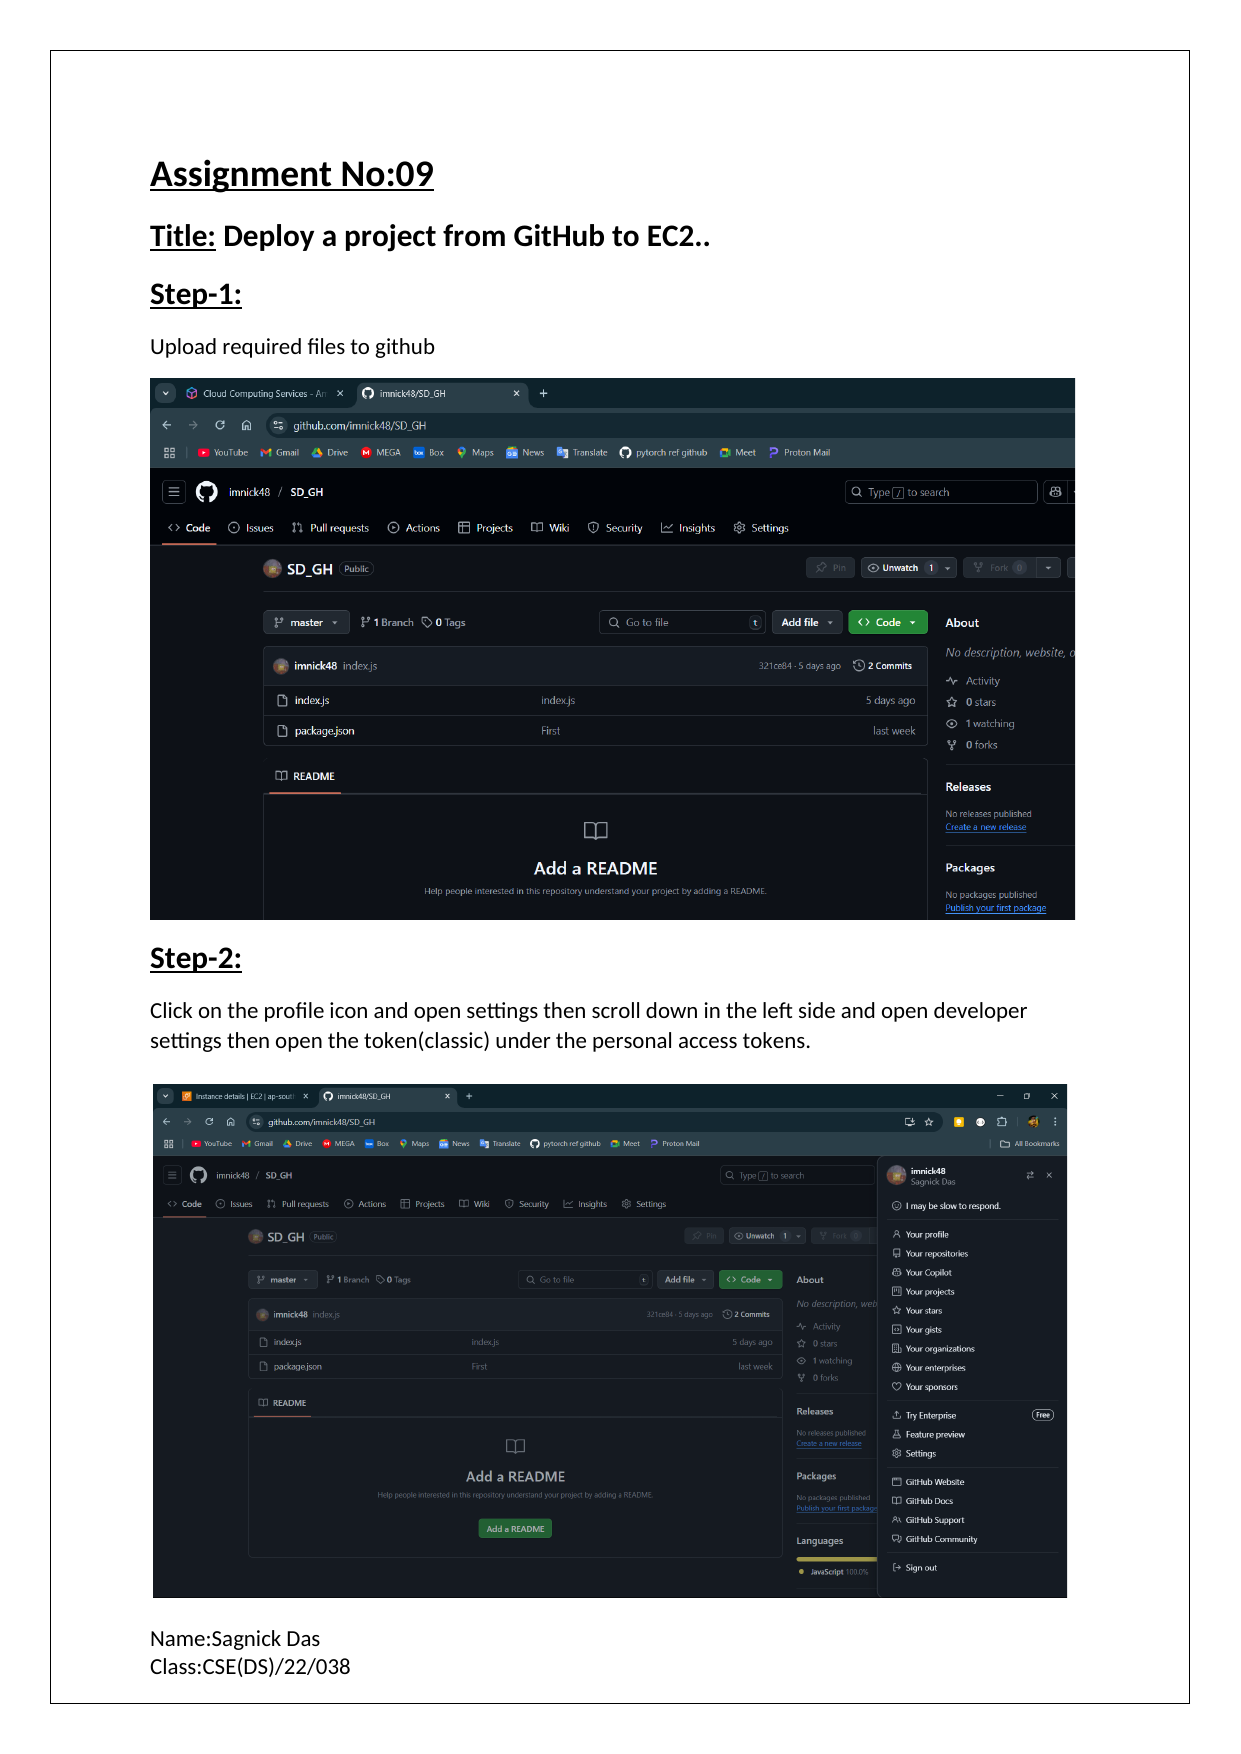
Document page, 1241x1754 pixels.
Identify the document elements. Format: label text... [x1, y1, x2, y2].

text Upload required files to github [150, 332, 1090, 360]
text Step-2: [150, 938, 1090, 976]
text Step-1: [150, 274, 1090, 312]
text Assignment No:09 [150, 150, 1090, 196]
text Title: Deploy a project from GitHub to EC2.. [150, 216, 1090, 254]
picture [153, 1084, 1068, 1598]
picture [150, 378, 1075, 920]
text Click on the profile icon and open settings then scroll down in the left side and open developer settings then open the token(classic) under the personal access tokens. [150, 996, 1090, 1054]
